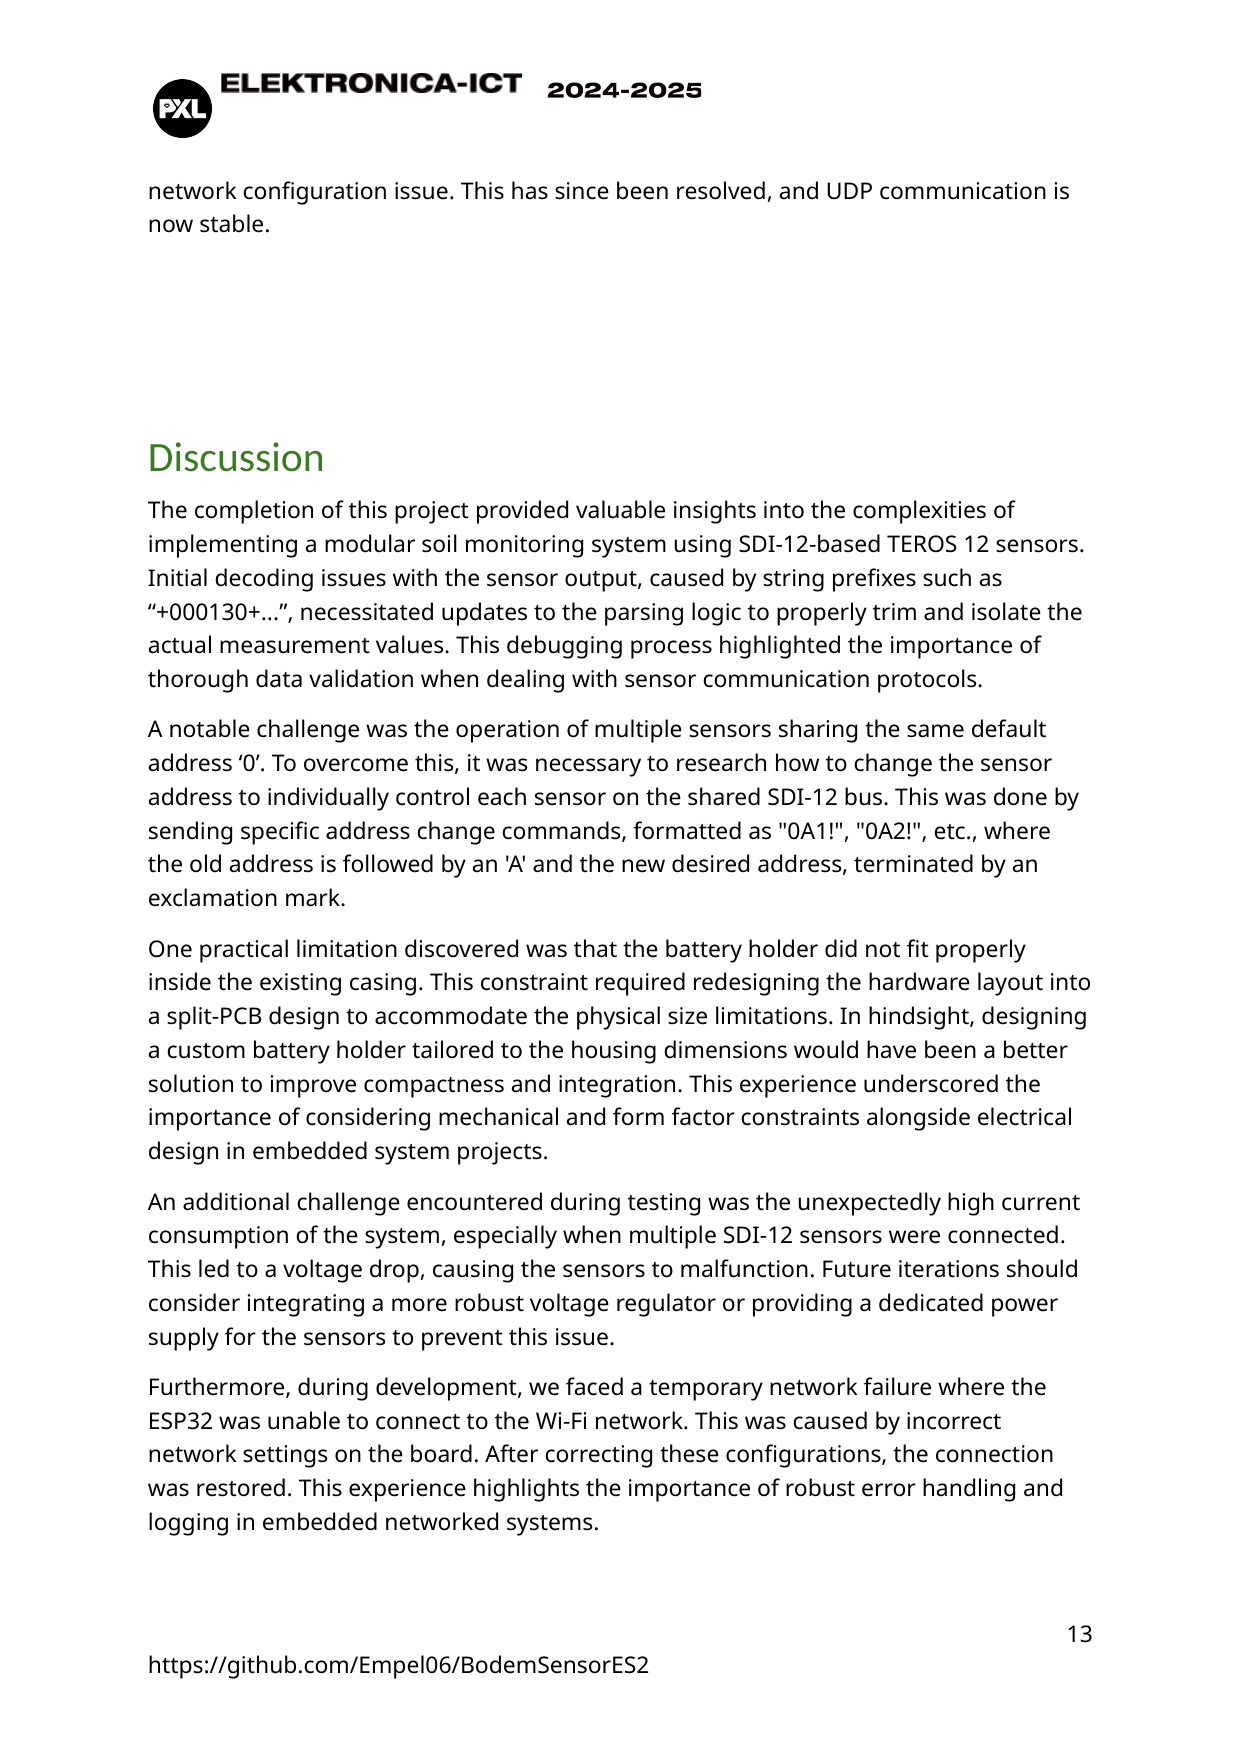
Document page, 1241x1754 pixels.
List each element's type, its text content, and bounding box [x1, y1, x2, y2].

text A notable challenge was the operation of multiple sensors sharing the same default address ‘0’. To overcome this, it was necessary to research how to change the sensor address to individually control each sensor on the shared SDI-12 bus. This was done by sending specific address change commands, formatted as "0A1!", "0A2!", etc., where the old address is followed by an 'A' and the new desired address, terminated by an exclamation mark. [148, 713, 1093, 913]
text Furthermore, during development, we faced a temporary network failure where the ESP32 was unable to connect to the Wi-Fi network. This was caused by incorrect network settings on the board. After correcting these configurations, the connection was restored. This experience highlights the importance of robust error handling and logging in embedded networked systems. [148, 1371, 1093, 1537]
text The completion of this project provided valuable insights into the complexities of implementing a modular soil monitoring system using SDI-12-based TEROS 12 sensors. Initial decoding issues with the sensor output, caused by string prefixes such as “+000130+...”, necessitated updates to the parsing logic to properly trim and isolate the actual measurement values. This debugging process highlighted the importance of thorough data validation when dealing with sensor communication protocols. [148, 494, 1093, 694]
text One practical limitation discovered was that the battery holder did not fit properly inside the existing casing. This constraint required redesigning the hardware layout into a split-PCB design to accommodate the physical size limitations. In hindsight, designing a custom battery holder tailored to the housing dimensions would have been a better solution to improve compactness and integration. This experience underscored the importance of considering mechanical and form factor constraints alongside electrical design in embedded system projects. [148, 932, 1093, 1166]
subtitle Discussion [148, 431, 1093, 482]
text An additional challenge encountered during testing was the unexpectedly high current consumption of the system, especially when multiple SDI-12 sensors were connected. This led to a voltage drop, causing the sensors to malfunction. Future iterations should consider integrating a more robust voltage regulator or providing a dedicated power supply for the sensors to prevent this issue. [148, 1185, 1093, 1352]
picture [147, 73, 218, 144]
picture [221, 73, 523, 93]
picture [541, 82, 702, 102]
